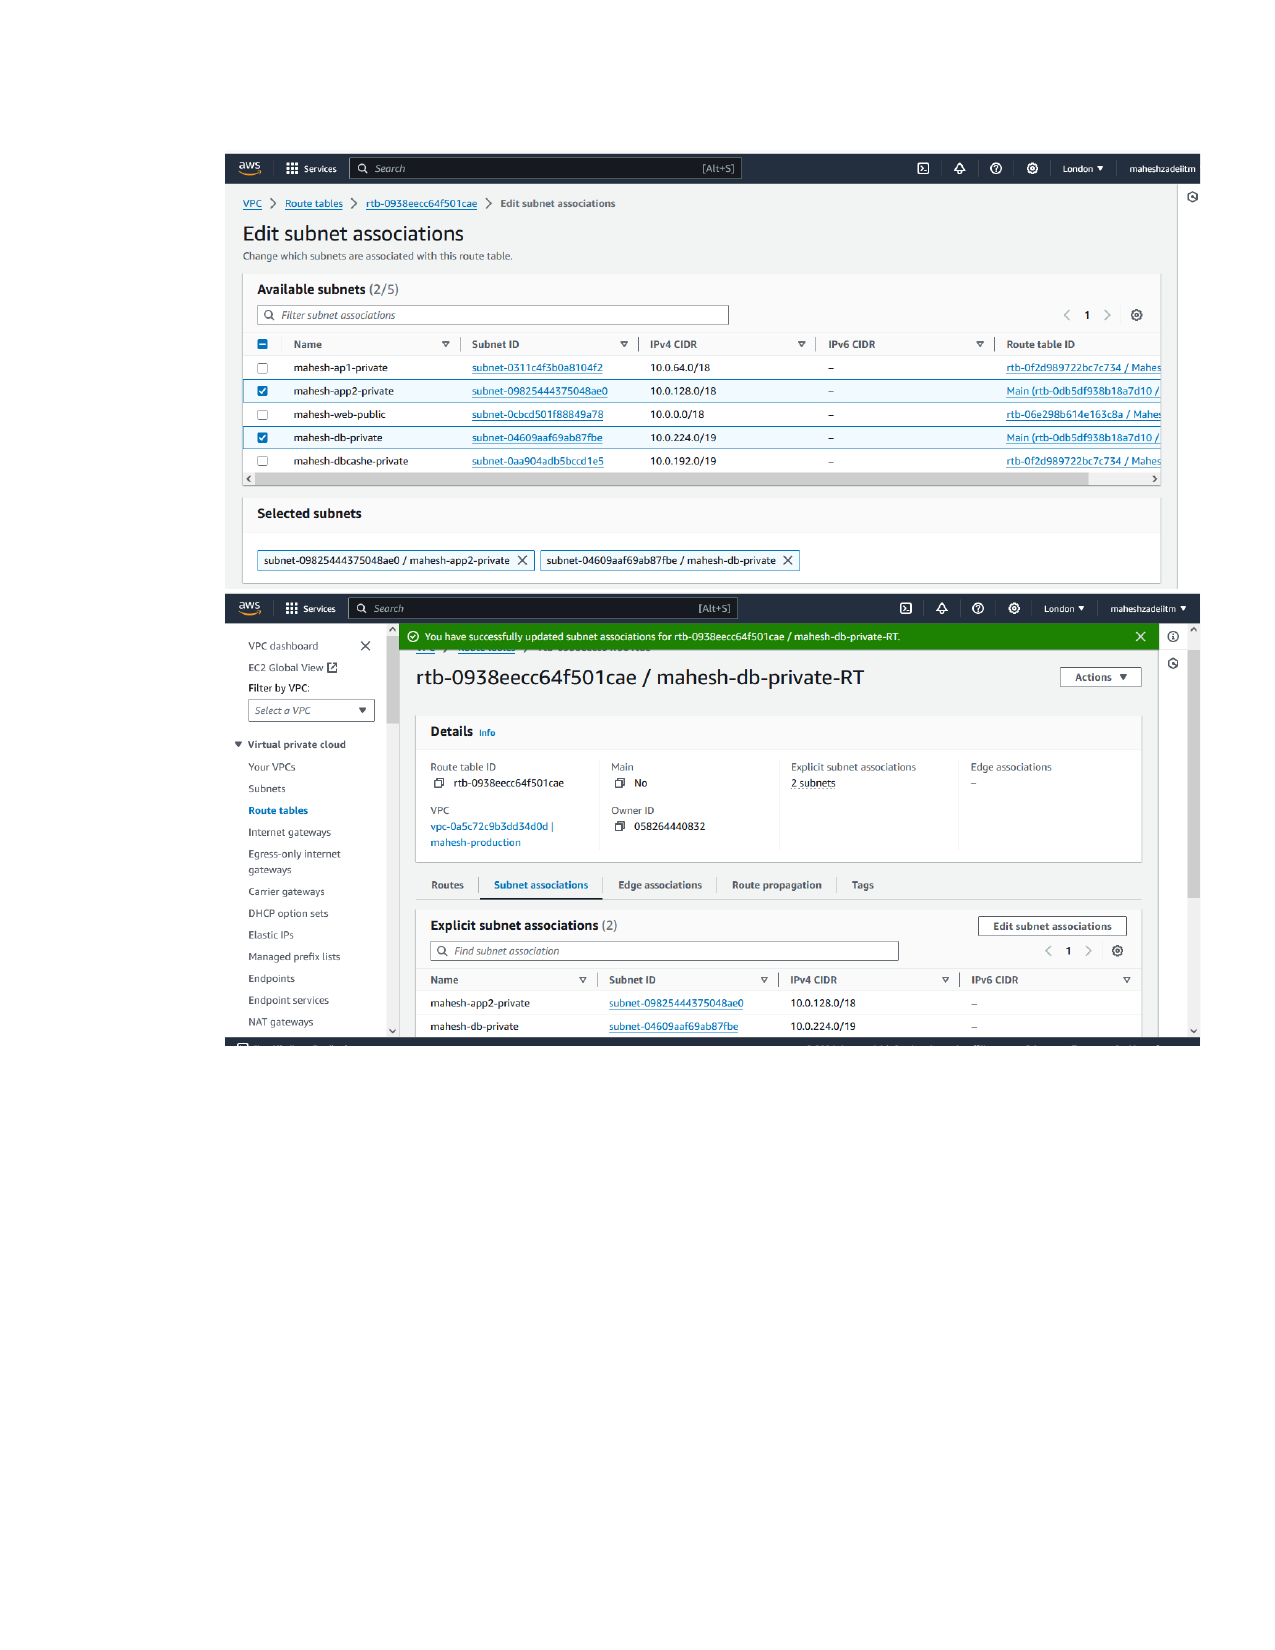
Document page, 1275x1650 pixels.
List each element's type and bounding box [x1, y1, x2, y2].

picture [225, 150, 1200, 589]
picture [225, 592, 1200, 1046]
